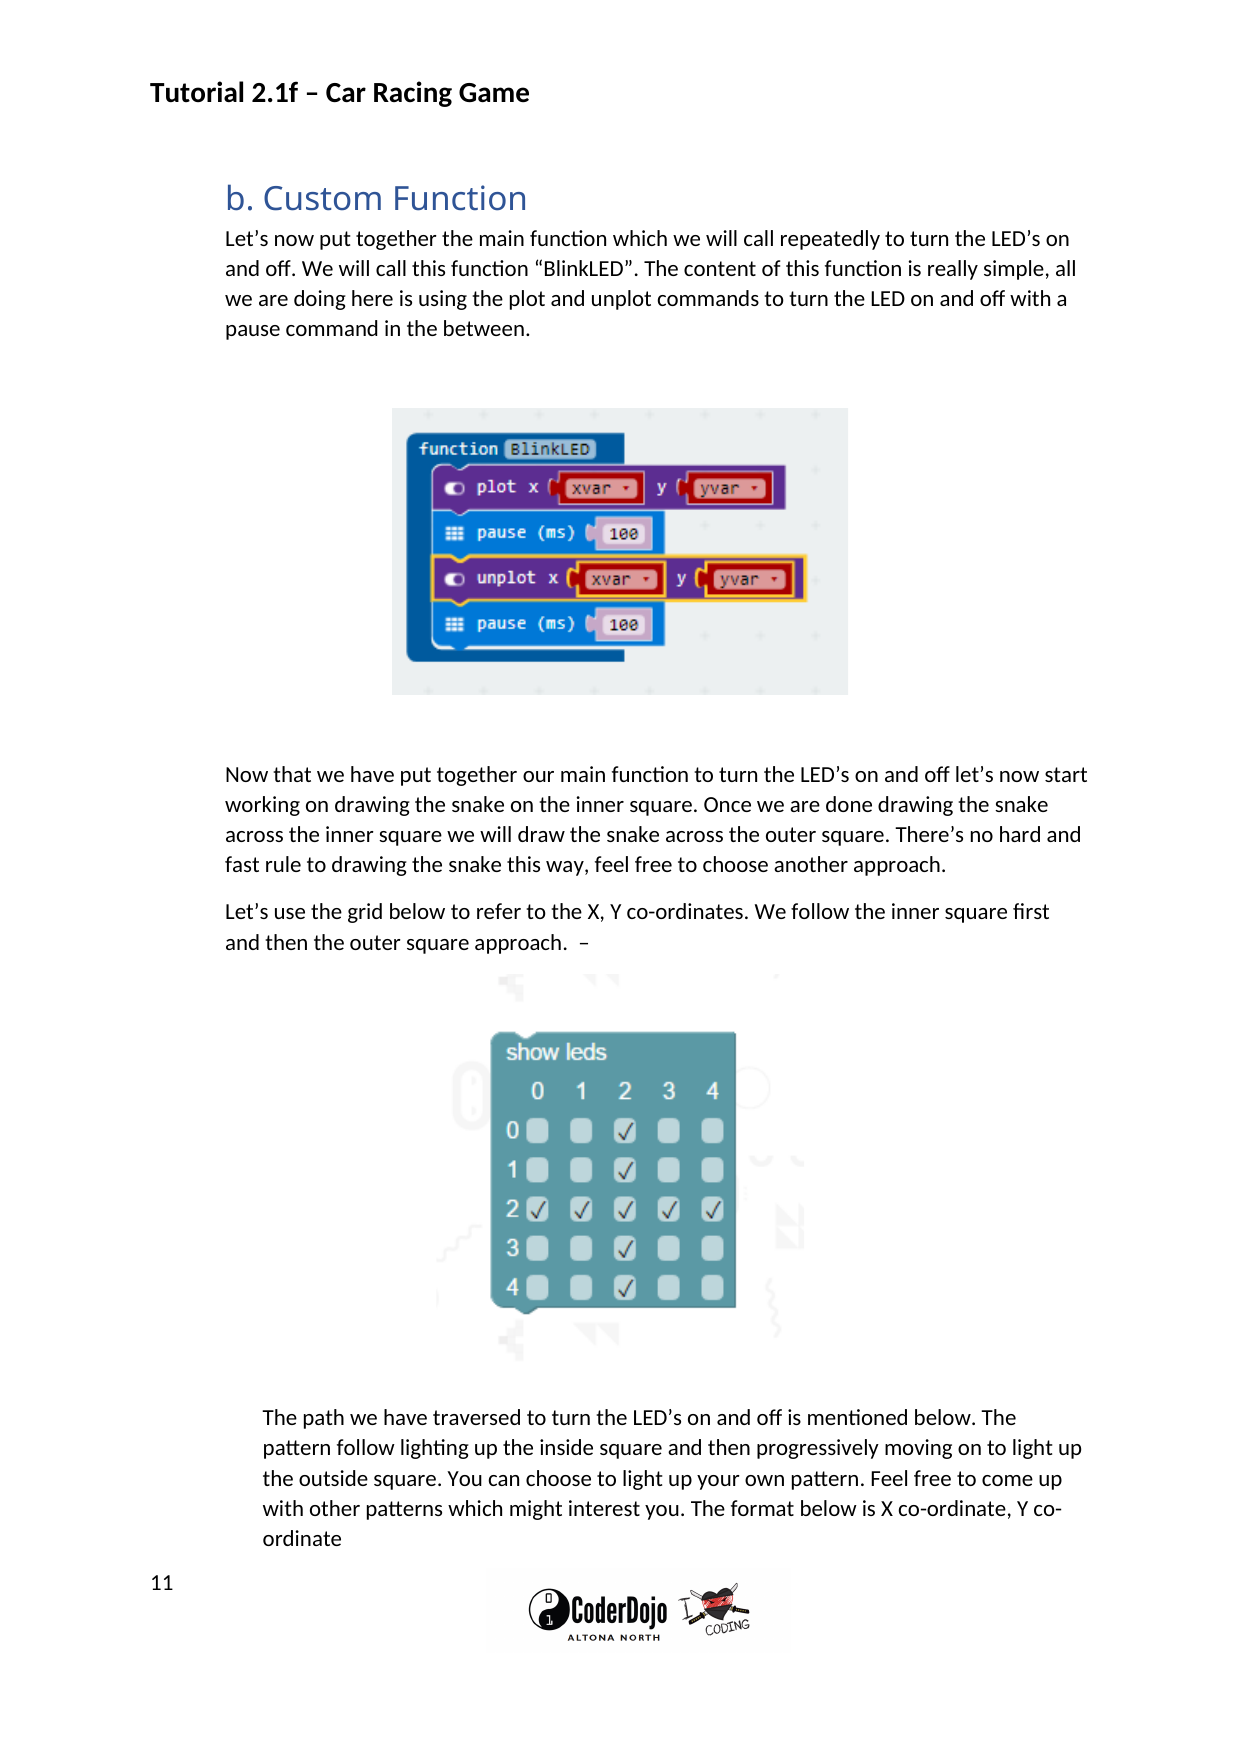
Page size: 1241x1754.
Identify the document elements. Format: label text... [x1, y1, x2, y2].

text Now that we have put together our main function to turn the LED’s on and off let’s now start working on drawing the snake on the inner square. Once we are done drawing the snake across the inner square we will draw the snake across the outer square. There’s no hard and fast rule to drawing the snake this way, feel free to choose another approach. [225, 760, 1090, 879]
picture [486, 1568, 792, 1653]
picture [392, 408, 849, 695]
text Let’s use the grid below to refer to the X, Y co-ordinates. We follow the inner square first and then the outer square approach. – [225, 897, 1090, 956]
subtitle Custom Function [225, 175, 1090, 220]
picture [436, 974, 805, 1385]
text Let’s now put together the main function which we will call repeatedly to turn the LED’s on and off. We will call this function “BlinkLED”. The content of this function is really simple, all we are doing here is using the plot and unplot commands to turn the LED on and off with a pause command in the between. [225, 224, 1090, 343]
text The path we have traversed to turn the LED’s on and off is mentioned below. The pattern follow lighting up the inside square and then progressively moving on to light up the outside square. You can choose to light up your own pattern. Feel free to come up with other patterns which might interest you. The format below is X co-ordinate, Y co-ordinate [262, 1403, 1090, 1552]
